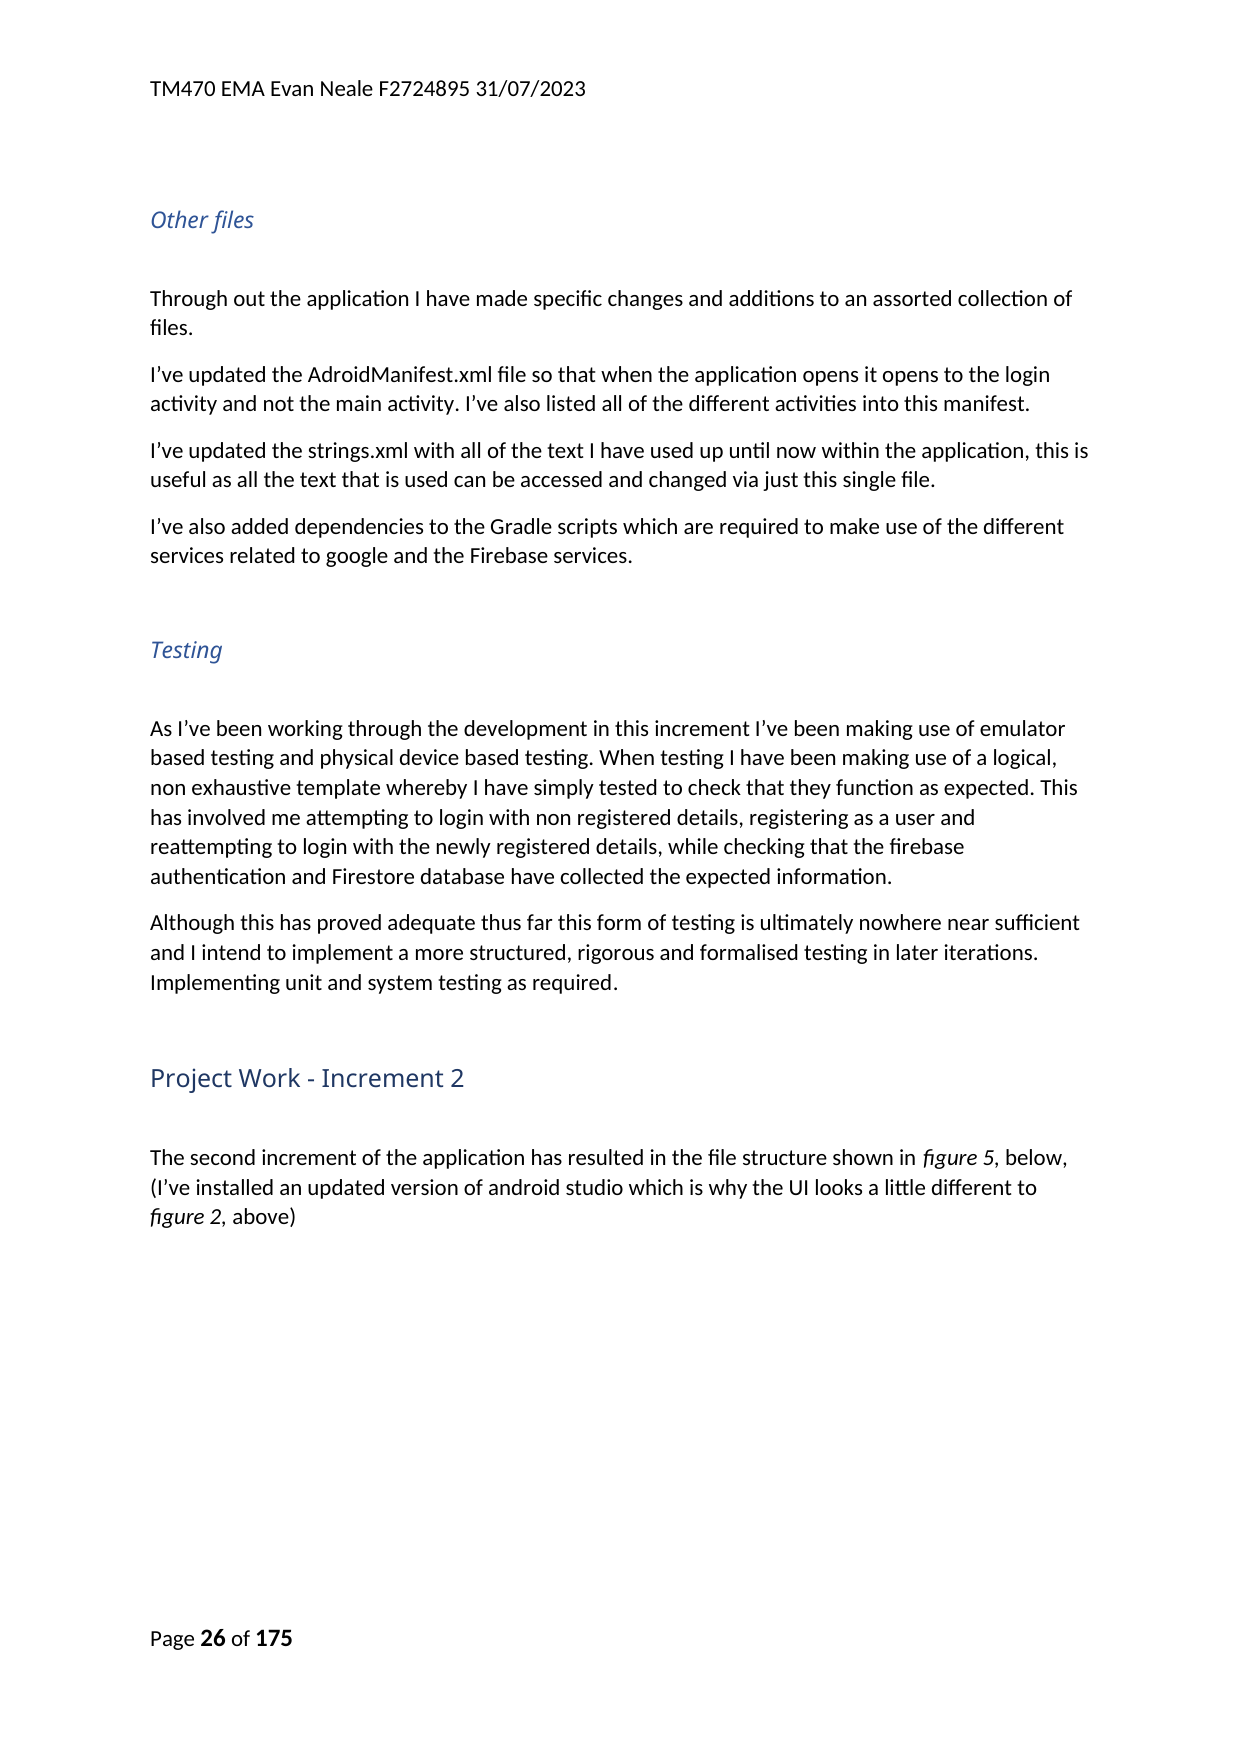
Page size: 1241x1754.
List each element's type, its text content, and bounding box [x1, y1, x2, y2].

text Through out the application I have made specific changes and additions to an assorted collection of files. [150, 284, 1090, 341]
text As I’ve been working through the development in this increment I’ve been making use of emulator based testing and physical device based testing. When testing I have been making use of a logical, non exhaustive template whereby I have simply tested to check that they function as expected. This has involved me attempting to login with non registered details, registering as a user and reattempting to login with the newly registered details, while checking that the firebase authentication and Firestore database have collected the expected information. [150, 714, 1090, 890]
text I’ve also added dependencies to the Gradle scripts which are required to make use of the different services related to google and the Firebase services. [150, 512, 1090, 569]
subtitle Testing [150, 634, 1090, 665]
text I’ve updated the AdroidManifest.xml file so that when the application opens it opens to the login activity and not the main activity. I’ve also listed all of the different activities into this manifest. [150, 360, 1090, 417]
subtitle Other files [150, 204, 1090, 235]
text The second increment of the application has resulted in the file structure shown in figure 5, below, (I’ve installed an updated version of android studio which is why the UI looks a little different to figure 2, above) [150, 1143, 1090, 1230]
text I’ve updated the strings.xml with all of the text I have used up until now within the application, this is useful as all the text that is used can be accessed and changed via just this single file. [150, 436, 1090, 493]
text Although this has proved adequate thus far this form of testing is ultimately nowhere near sufficient and I intend to implement a more structured, rigorous and formalised testing in later iterations. Implementing unit and system testing as required. [150, 908, 1090, 996]
subtitle Project Work - Increment 2 [150, 1061, 1090, 1094]
